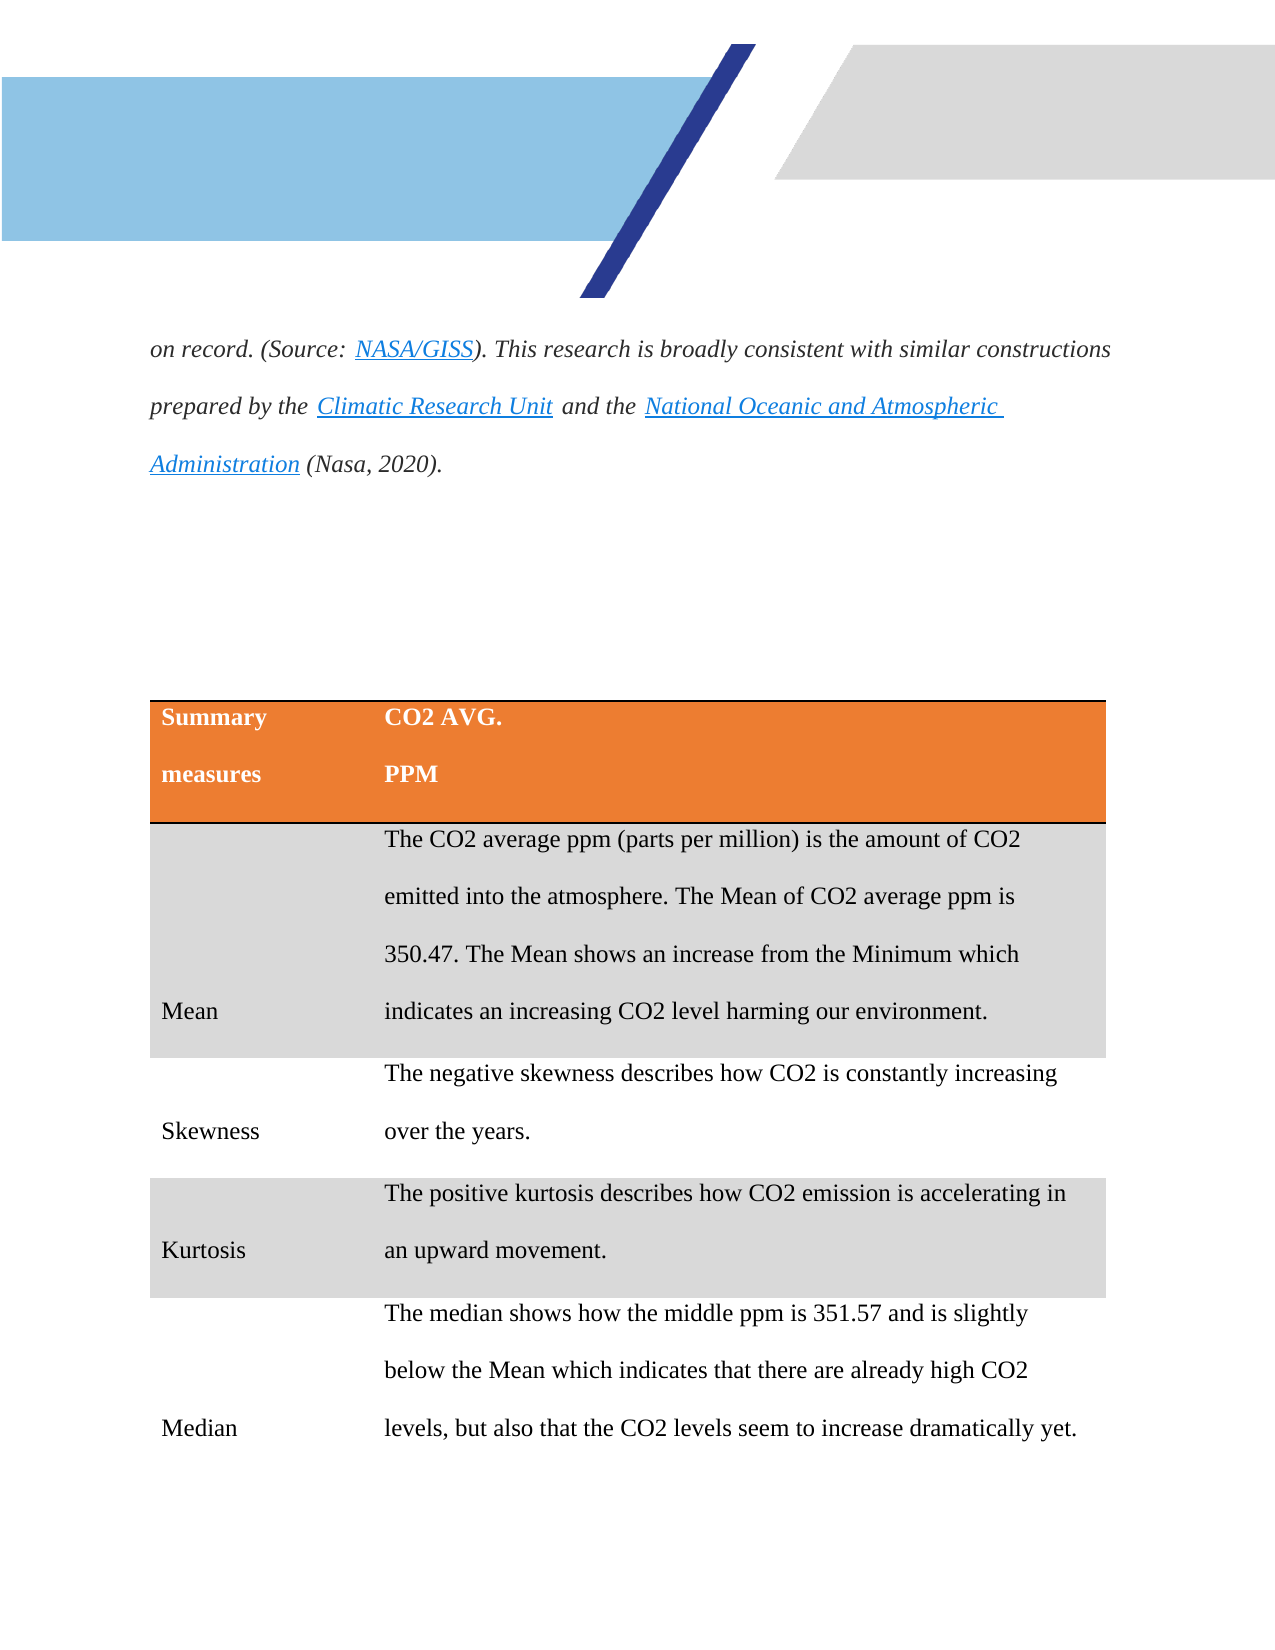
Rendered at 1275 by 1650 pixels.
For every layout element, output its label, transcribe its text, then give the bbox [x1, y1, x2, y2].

table_cell Kurtosis [150, 1178, 373, 1298]
table_cell The positive kurtosis describes how CO2 emission is accelerating in an upward movement. [373, 1178, 1106, 1298]
table_header Summary measures [150, 702, 373, 822]
table_header CO2 AVG. PPM [373, 702, 1106, 822]
table_cell Skewness [150, 1058, 373, 1178]
table_cell The median shows how the middle ppm is 351.57 and is slightly below the Mean which indicates that there are already high CO2 levels, but also that the CO2 levels seem to increase dramatically yet. [373, 1298, 1106, 1475]
table_cell Mean [150, 824, 373, 1058]
table_cell Median [150, 1298, 373, 1475]
table_cell The CO2 average ppm (parts per million) is the amount of CO2 emitted into the atmosphere. The Mean of CO2 average ppm is 350.47. The Mean shows an increase from the Minimum which indicates an increasing CO2 level harming our environment. [373, 824, 1106, 1058]
picture [1, 44, 756, 298]
picture [774, 44, 1275, 180]
table_cell The negative skewness describes how CO2 is constantly increasing over the years. [373, 1058, 1106, 1178]
